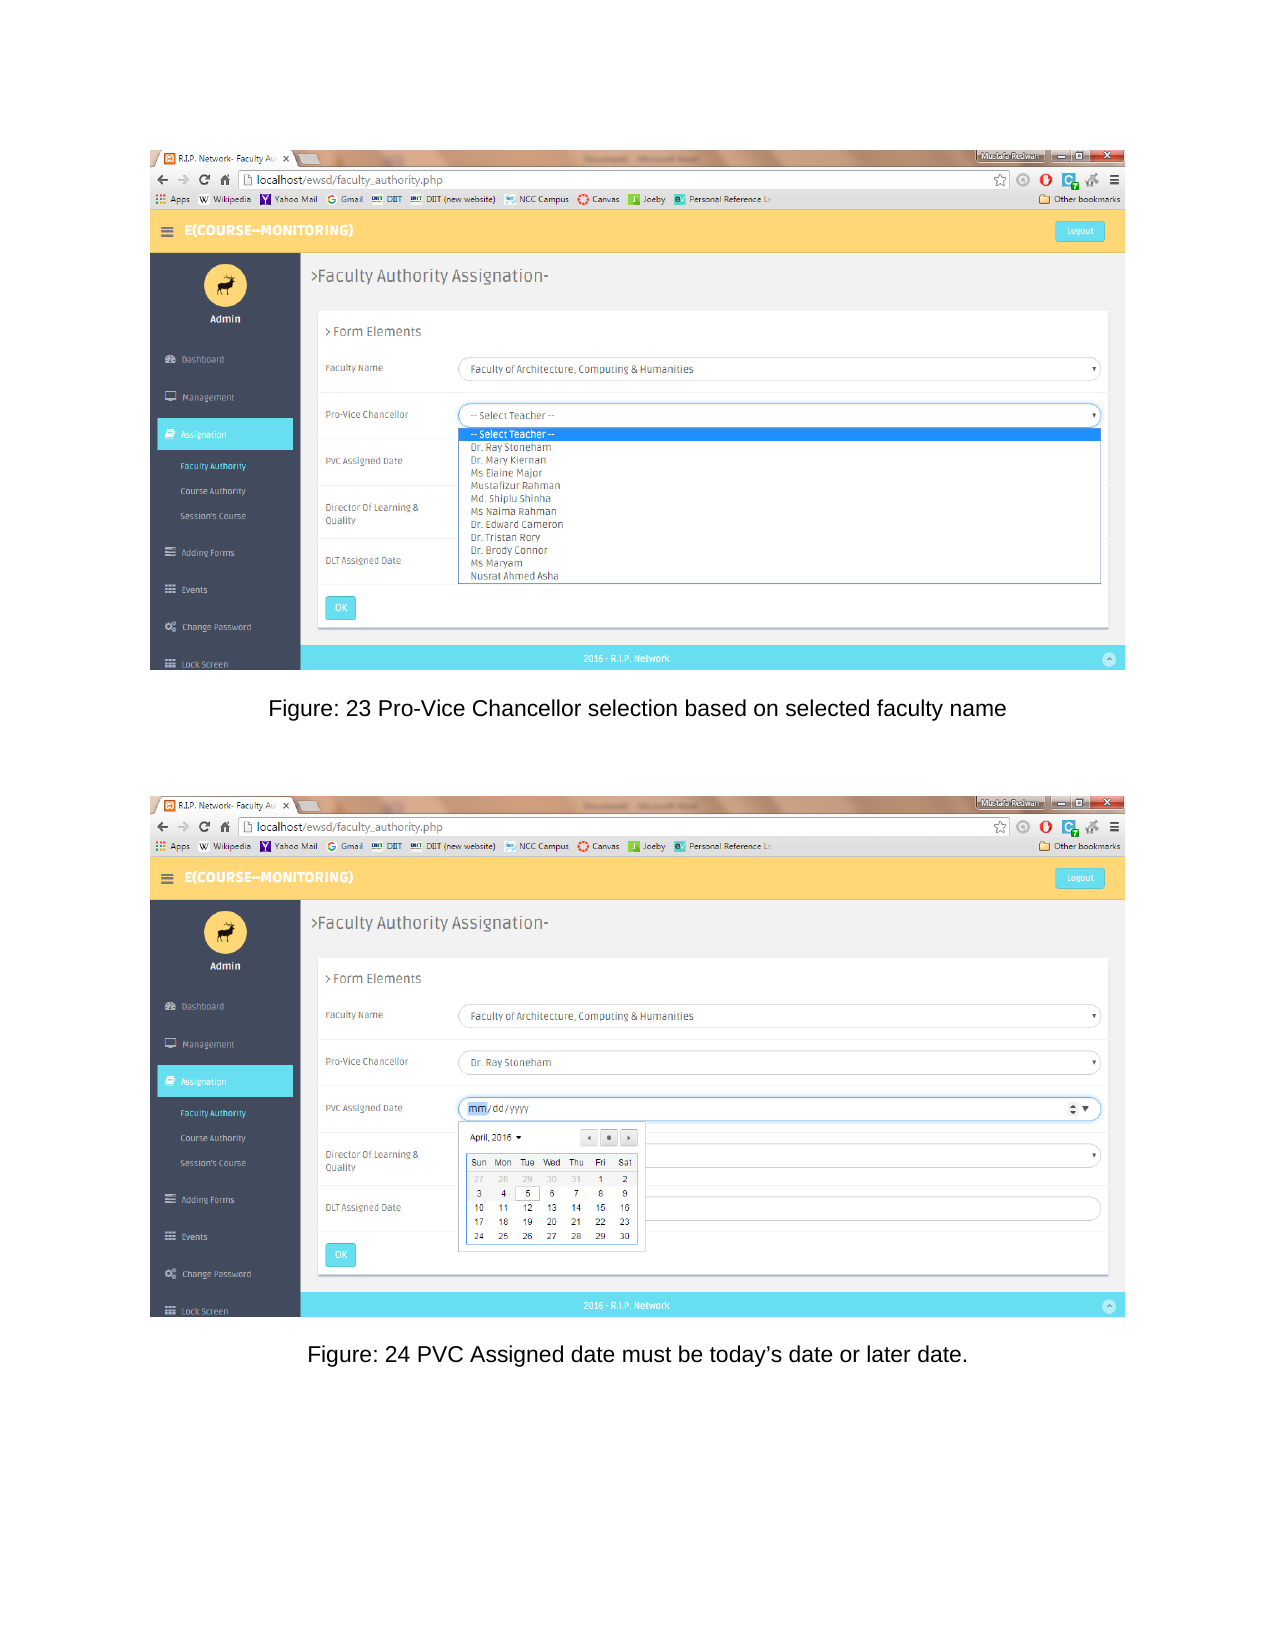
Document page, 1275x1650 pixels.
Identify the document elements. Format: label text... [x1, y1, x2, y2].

picture [150, 150, 1125, 670]
text Figure: 23 Pro-Vice Chancellor selection based on selected faculty name [150, 695, 1125, 721]
picture [150, 796, 1125, 1317]
text Figure: 24 PVC Assigned date must be today’s date or later date. [150, 1341, 1125, 1368]
